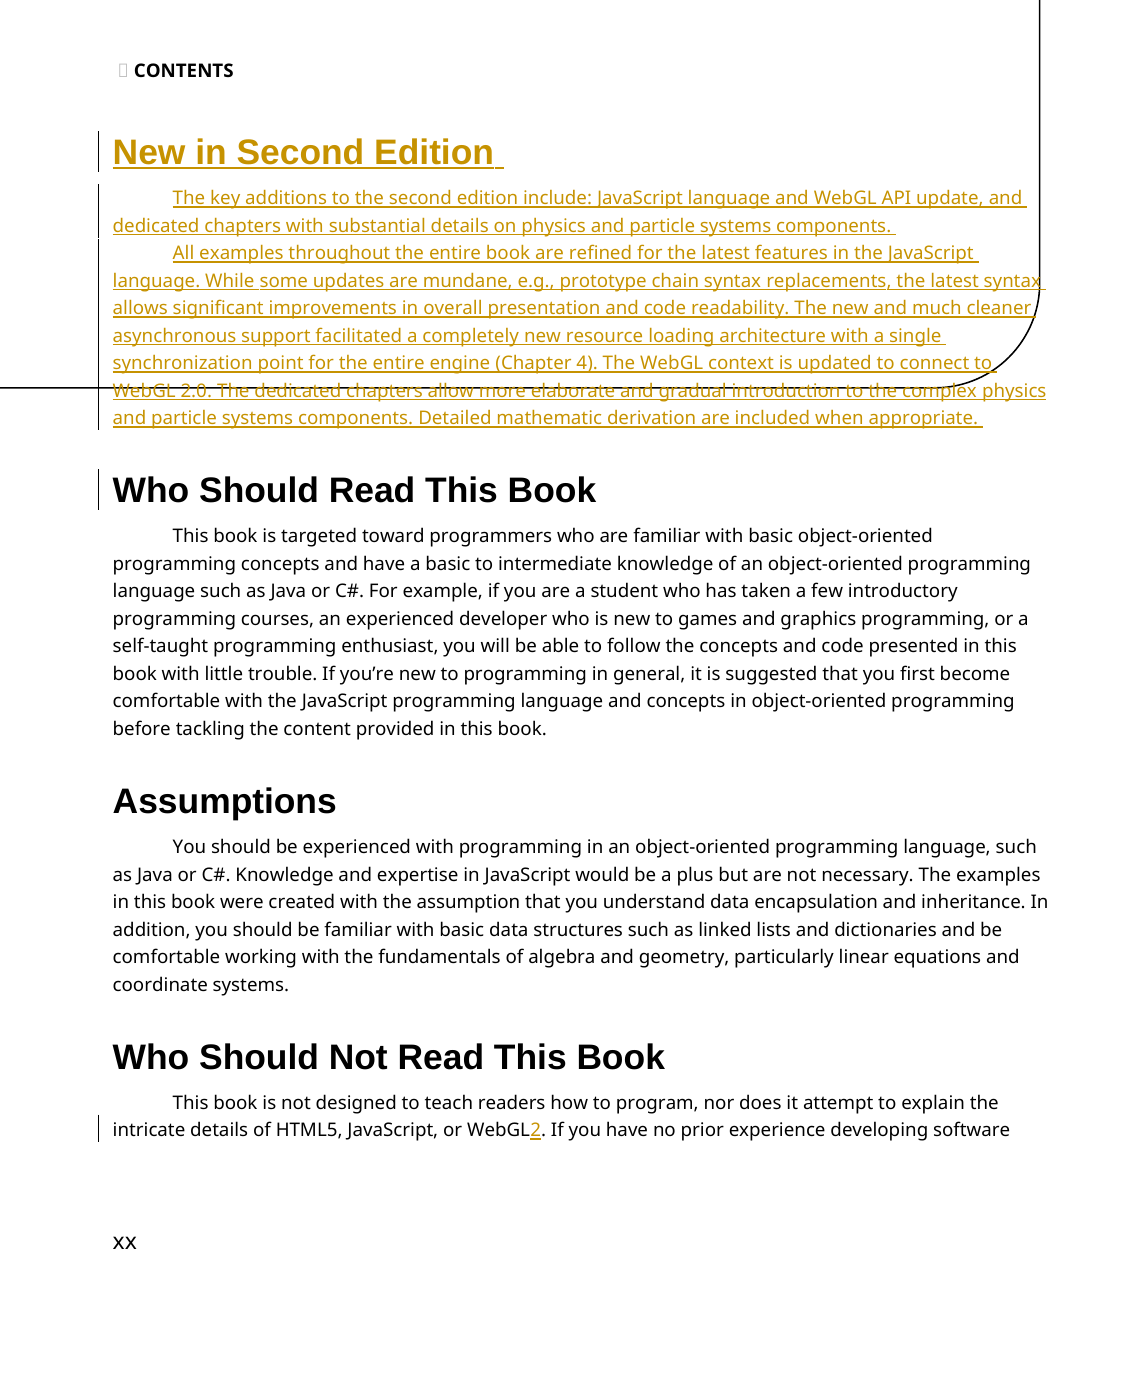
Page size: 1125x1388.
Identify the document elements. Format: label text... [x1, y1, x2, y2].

subtitle Who Should Read This Book [112, 469, 1050, 510]
text This book is targeted toward programmers who are familiar with basic object-oriented programming concepts and have a basic to intermediate knowledge of an object-oriented programming language such as Java or C#. For example, if you are a student who has taken a few introductory programming courses, an experienced developer who is new to games and graphics programming, or a self-taught programming enthusiast, you will be able to follow the concepts and code presented in this book with little trouble. If you’re new to programming in general, it is suggested that you first become comfortable with the JavaScript programming language and concepts in object-oriented programming before tackling the content provided in this book. [112, 523, 1050, 741]
subtitle Assumptions [112, 780, 1050, 821]
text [112, 1089, 1050, 1142]
subtitle Who Should Not Read This Book [112, 1036, 1050, 1077]
text You should be experienced with programming in an object-oriented programming language, such as Java or C#. Knowledge and expertise in JavaScript would be a plus but are not necessary. The examples in this book were created with the assumption that you understand data encapsulation and inheritance. In addition, you should be familiar with basic data structures such as linked lists and dictionaries and be comfortable working with the fundamentals of algebra and geometry, particularly linear equations and coordinate systems. [112, 833, 1050, 996]
